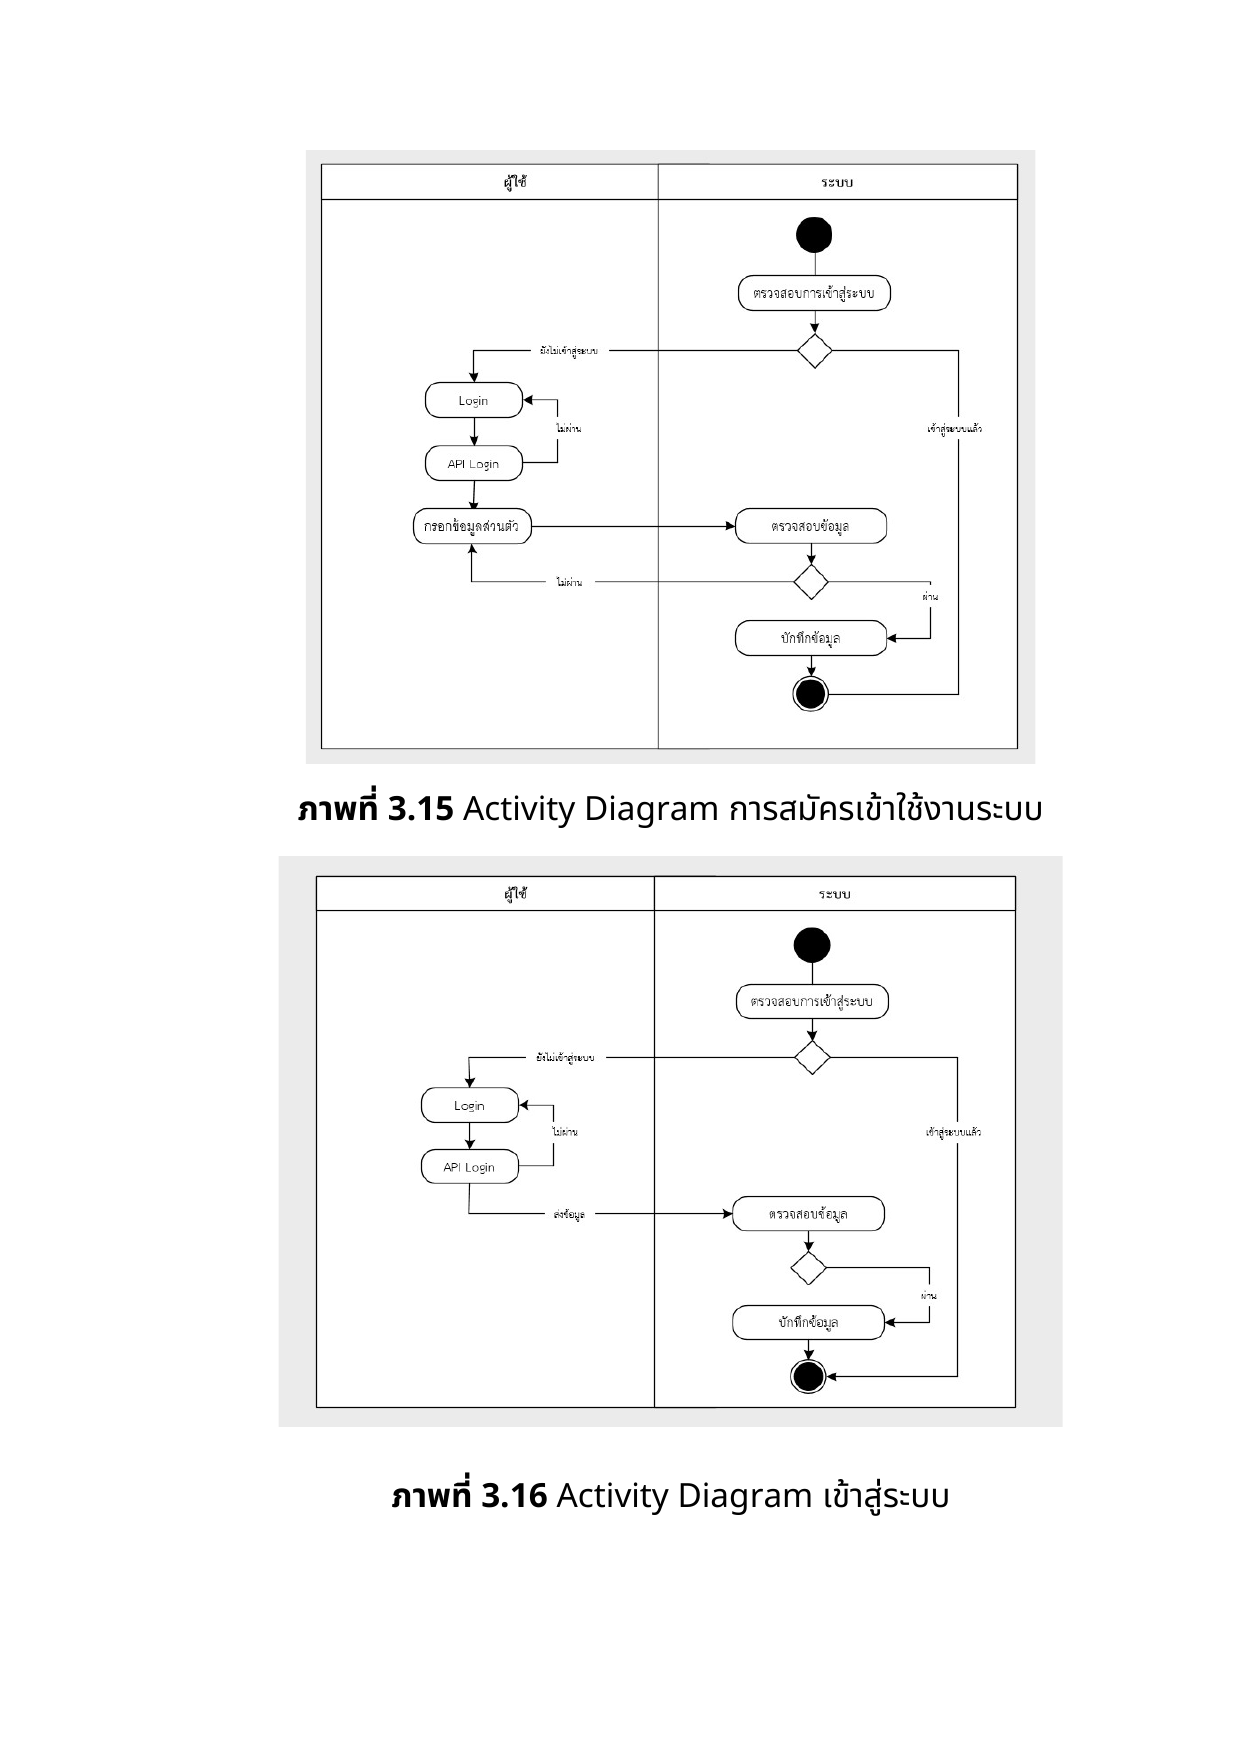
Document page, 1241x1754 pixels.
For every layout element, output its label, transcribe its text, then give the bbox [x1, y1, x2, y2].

picture [278, 856, 1063, 1427]
picture [305, 150, 1036, 764]
text ภาพที่ 3.16 Activity Diagram เข้าสู่ระบบ [251, 1472, 1090, 1523]
text ภาพที่ 3.15 Activity Diagram การสมัครเข้าใช้งานระบบ [251, 785, 1090, 836]
